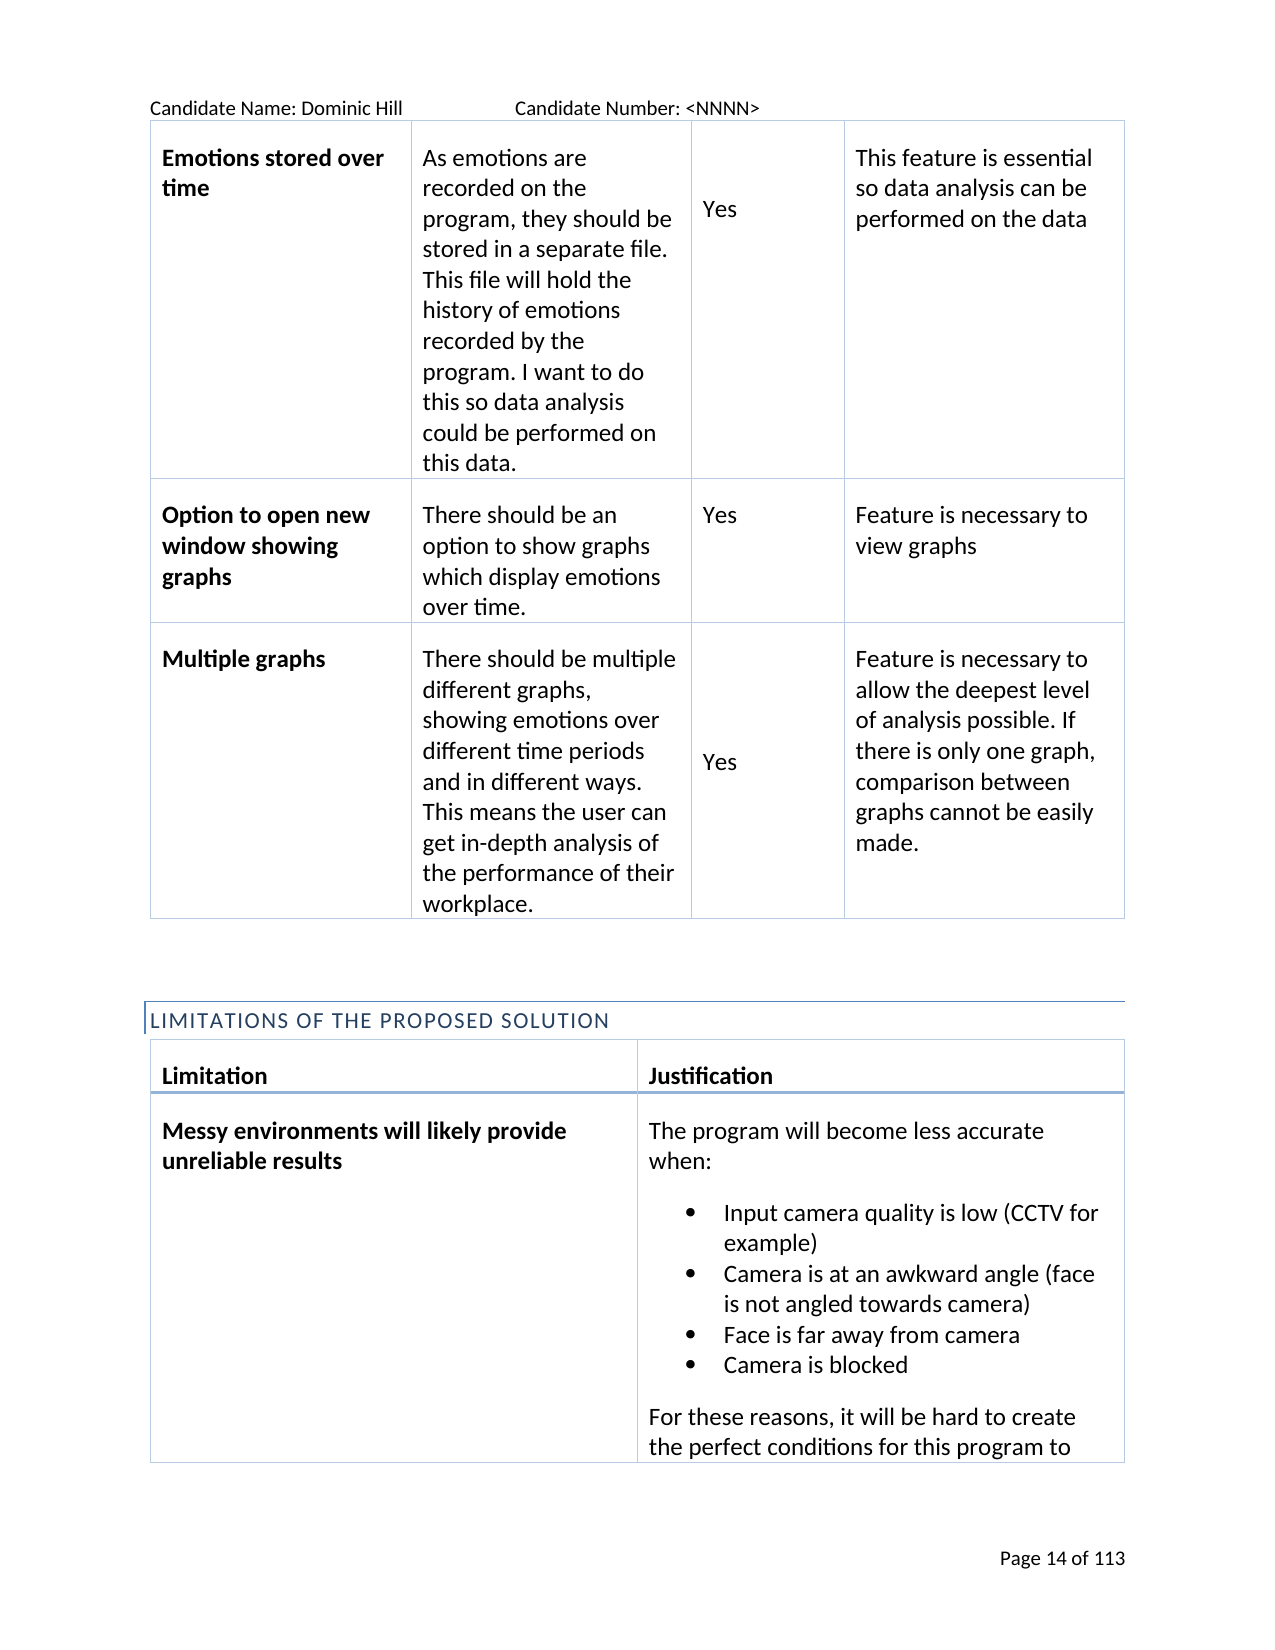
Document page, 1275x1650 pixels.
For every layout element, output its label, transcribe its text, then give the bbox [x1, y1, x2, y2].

table_cell Yes [692, 623, 844, 918]
table_cell As emotions are recorded on the program, they should be stored in a separate file. This file will hold the history of emotions recorded by the program. I want to do this so data analysis could be performed on this data. [412, 121, 691, 478]
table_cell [151, 1094, 637, 1462]
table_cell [638, 1094, 1124, 1462]
table_cell Yes [692, 121, 844, 478]
table_cell Emotions stored over time [151, 121, 411, 478]
table_cell Feature is necessary to view graphs [845, 479, 1124, 622]
subtitle Limitations of the proposed solution [146, 1002, 1125, 1034]
table_cell Option to open new window showing graphs [151, 479, 411, 622]
table_cell There should be multiple different graphs, showing emotions over different time periods and in different ways. This means the user can get in-depth analysis of the performance of their workplace. [412, 623, 691, 918]
table_cell Feature is necessary to allow the deepest level of analysis possible. If there is only one graph, comparison between graphs cannot be easily made. [845, 623, 1124, 918]
table_header Justification [638, 1040, 1124, 1091]
table_cell Yes [692, 479, 844, 622]
table_header Limitation [151, 1040, 637, 1091]
table_cell Multiple graphs [151, 623, 411, 918]
table_cell This feature is essential so data analysis can be performed on the data [845, 121, 1124, 478]
table_cell There should be an option to show graphs which display emotions over time. [412, 479, 691, 622]
